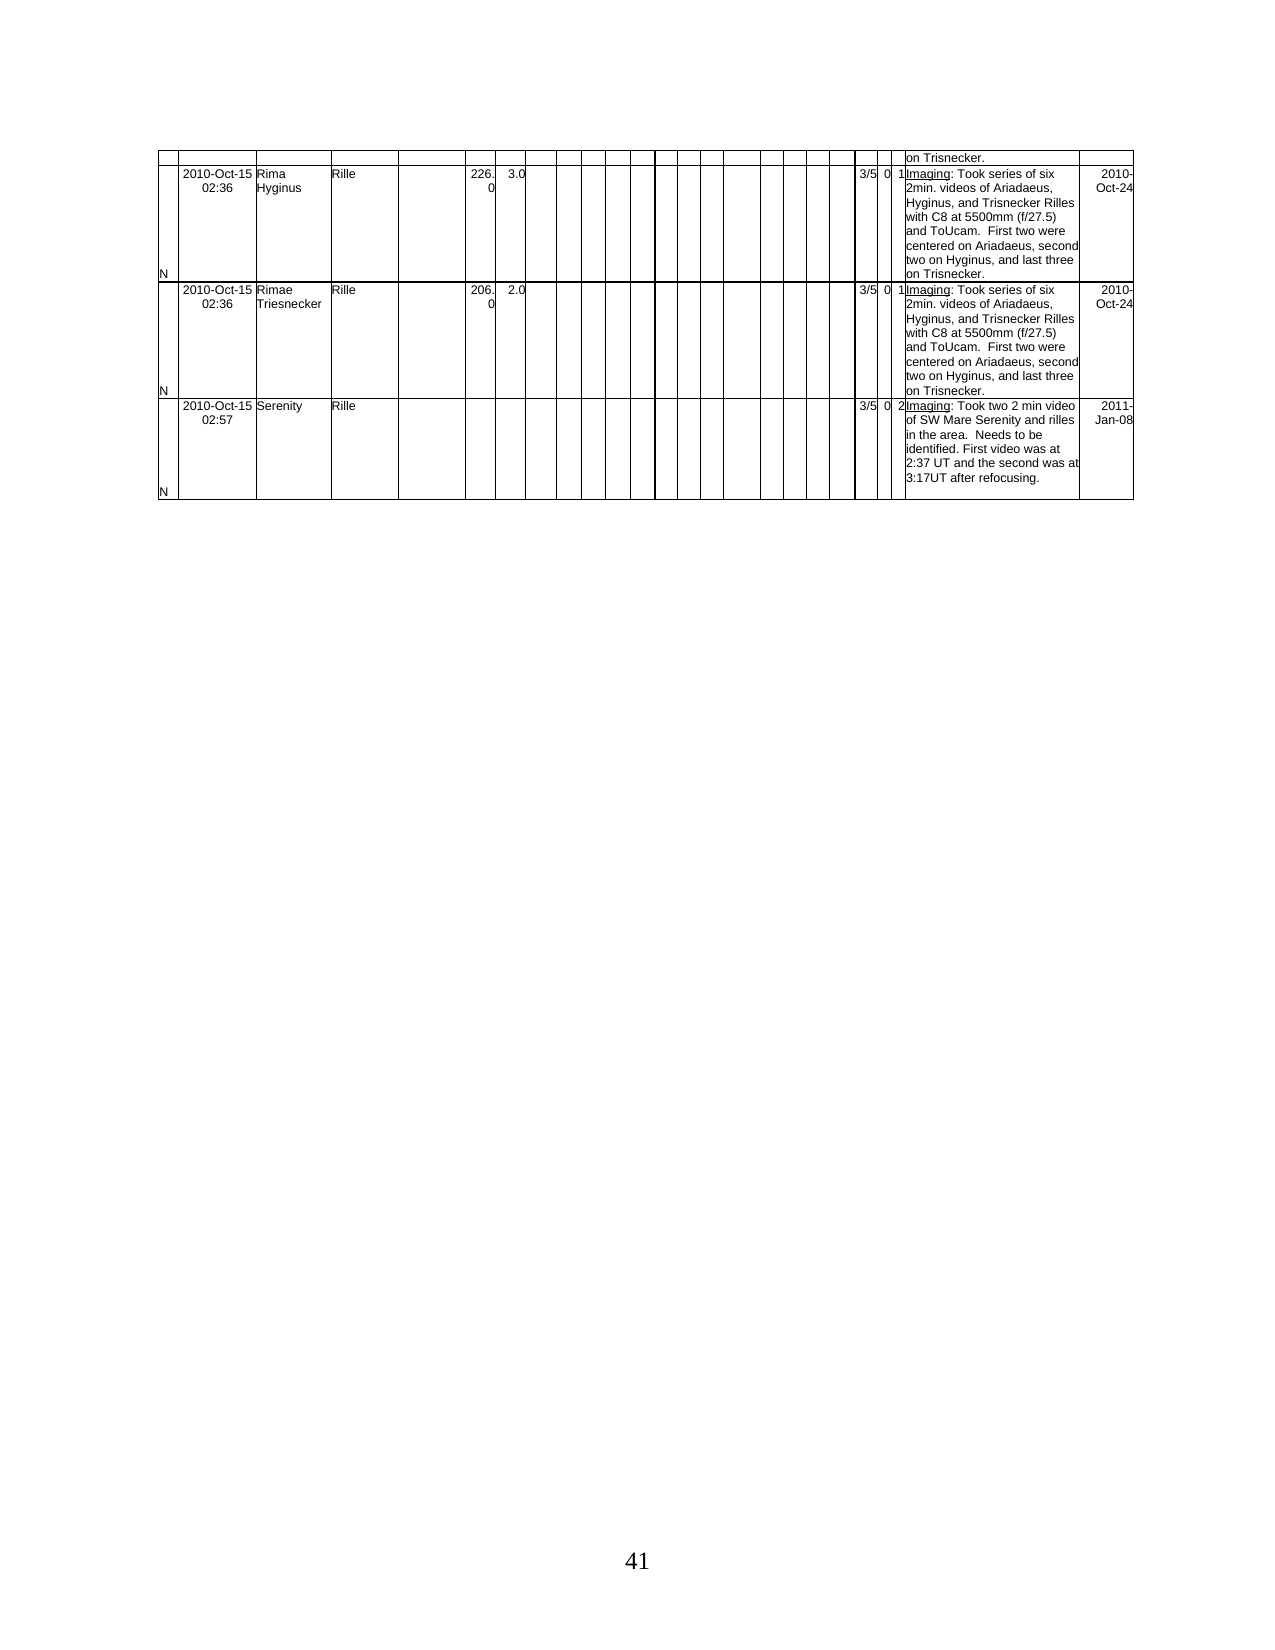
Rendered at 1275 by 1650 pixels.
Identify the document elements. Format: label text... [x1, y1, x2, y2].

table_cell [678, 166, 700, 281]
table_cell [761, 399, 783, 499]
table_cell [606, 283, 630, 397]
table_cell [830, 283, 854, 397]
table_cell [656, 399, 677, 499]
table_cell [701, 166, 723, 281]
table_cell [557, 399, 581, 499]
table_cell [656, 166, 677, 281]
table_cell [701, 399, 723, 499]
table_cell N [159, 166, 178, 281]
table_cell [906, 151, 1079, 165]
table_cell [678, 399, 700, 499]
table_cell 2 [892, 399, 905, 499]
table_cell N [159, 151, 178, 165]
table_cell [631, 283, 654, 397]
table_cell [582, 166, 605, 281]
table_cell 2010-Oct-24 [1080, 166, 1133, 281]
table_cell Serenity [257, 399, 331, 499]
table_cell [399, 151, 465, 165]
table_cell [399, 399, 465, 499]
table_cell [399, 283, 465, 397]
table_cell 3/5 [856, 399, 877, 499]
table_cell [606, 166, 630, 281]
table_cell [807, 283, 829, 397]
table_cell 0 [878, 399, 891, 499]
table_cell [678, 283, 700, 397]
table_cell [807, 151, 829, 165]
table_cell [526, 166, 556, 281]
table_cell [399, 166, 465, 281]
table_cell [830, 166, 854, 281]
table_cell [701, 151, 723, 165]
table_cell Rille [332, 399, 398, 499]
table_cell Rille [332, 166, 398, 281]
table_cell [724, 166, 760, 281]
table_cell [526, 283, 556, 397]
table_cell Imaging: Took two 2 min video of SW Mare Serenity and rilles in the area. Needs to be identified. First video was at 2:37 UT and the second was at 3:17UT after refocusing. [906, 399, 1079, 499]
table_cell [701, 283, 723, 397]
table_cell 6.0 [496, 151, 525, 165]
table_cell [724, 399, 760, 499]
table_cell 1 [892, 151, 905, 165]
table_cell 3.0 [496, 166, 525, 281]
table_cell [557, 151, 581, 165]
table_cell 0 [878, 283, 891, 397]
table_cell [631, 151, 654, 165]
table_cell [606, 151, 630, 165]
table_cell [784, 151, 806, 165]
table_cell 0 [878, 151, 891, 165]
table_cell 2010-Oct-24 [1080, 151, 1133, 165]
table_cell [807, 399, 829, 499]
table_cell [724, 151, 760, 165]
table_cell [631, 166, 654, 281]
table_cell [466, 399, 495, 499]
table_cell 2010-Oct-15 02:36 [179, 283, 256, 397]
table_cell [656, 283, 677, 397]
table_cell [631, 399, 654, 499]
table_cell [582, 151, 605, 165]
table_cell 0.480 [526, 151, 556, 165]
table_cell [678, 151, 700, 165]
table_cell 2.0 [496, 283, 525, 397]
table_cell 226.0 [466, 166, 495, 281]
table_cell [582, 399, 605, 499]
table_cell Rimae Triesnecker [257, 283, 331, 397]
table_cell [761, 151, 783, 165]
table_cell [761, 283, 783, 397]
table_cell [606, 399, 630, 499]
table_cell 206.0 [466, 283, 495, 397]
table_cell [724, 283, 760, 397]
table_cell 1 [892, 166, 905, 281]
table_cell Rille [332, 283, 398, 397]
table_cell [526, 399, 556, 499]
table_cell [557, 166, 581, 281]
table_cell 0 [878, 166, 891, 281]
table_cell [784, 166, 806, 281]
table_cell [830, 151, 854, 165]
table_cell [582, 283, 605, 397]
table_cell [830, 399, 854, 499]
table_cell 1 [892, 283, 905, 397]
table_cell N [159, 283, 178, 397]
table_cell 3/5 [856, 283, 877, 397]
table_cell 2010-Oct-24 [1080, 283, 1133, 397]
table_cell [807, 166, 829, 281]
table_cell Rille [332, 151, 398, 165]
table_cell 2010-Oct-15 02:57 [179, 399, 256, 499]
table_cell 3/5 [856, 151, 877, 165]
table_cell [784, 283, 806, 397]
table_cell [656, 151, 677, 165]
table_cell N [159, 399, 178, 499]
table_cell [784, 399, 806, 499]
table_cell 3/5 [856, 166, 877, 281]
table_cell 2010-Oct-15 02:36 [179, 166, 256, 281]
table_cell [557, 283, 581, 397]
table_cell Rima Hyginus [257, 166, 331, 281]
table_cell Rima Ariadaeus [257, 151, 331, 165]
table_cell [761, 166, 783, 281]
table_cell 2010-Oct-15 02:36 [179, 151, 256, 165]
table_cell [906, 166, 1079, 281]
table_cell 226.0 [466, 151, 495, 165]
table_cell [496, 399, 525, 499]
table_cell 2011-Jan-08 [1080, 399, 1133, 499]
